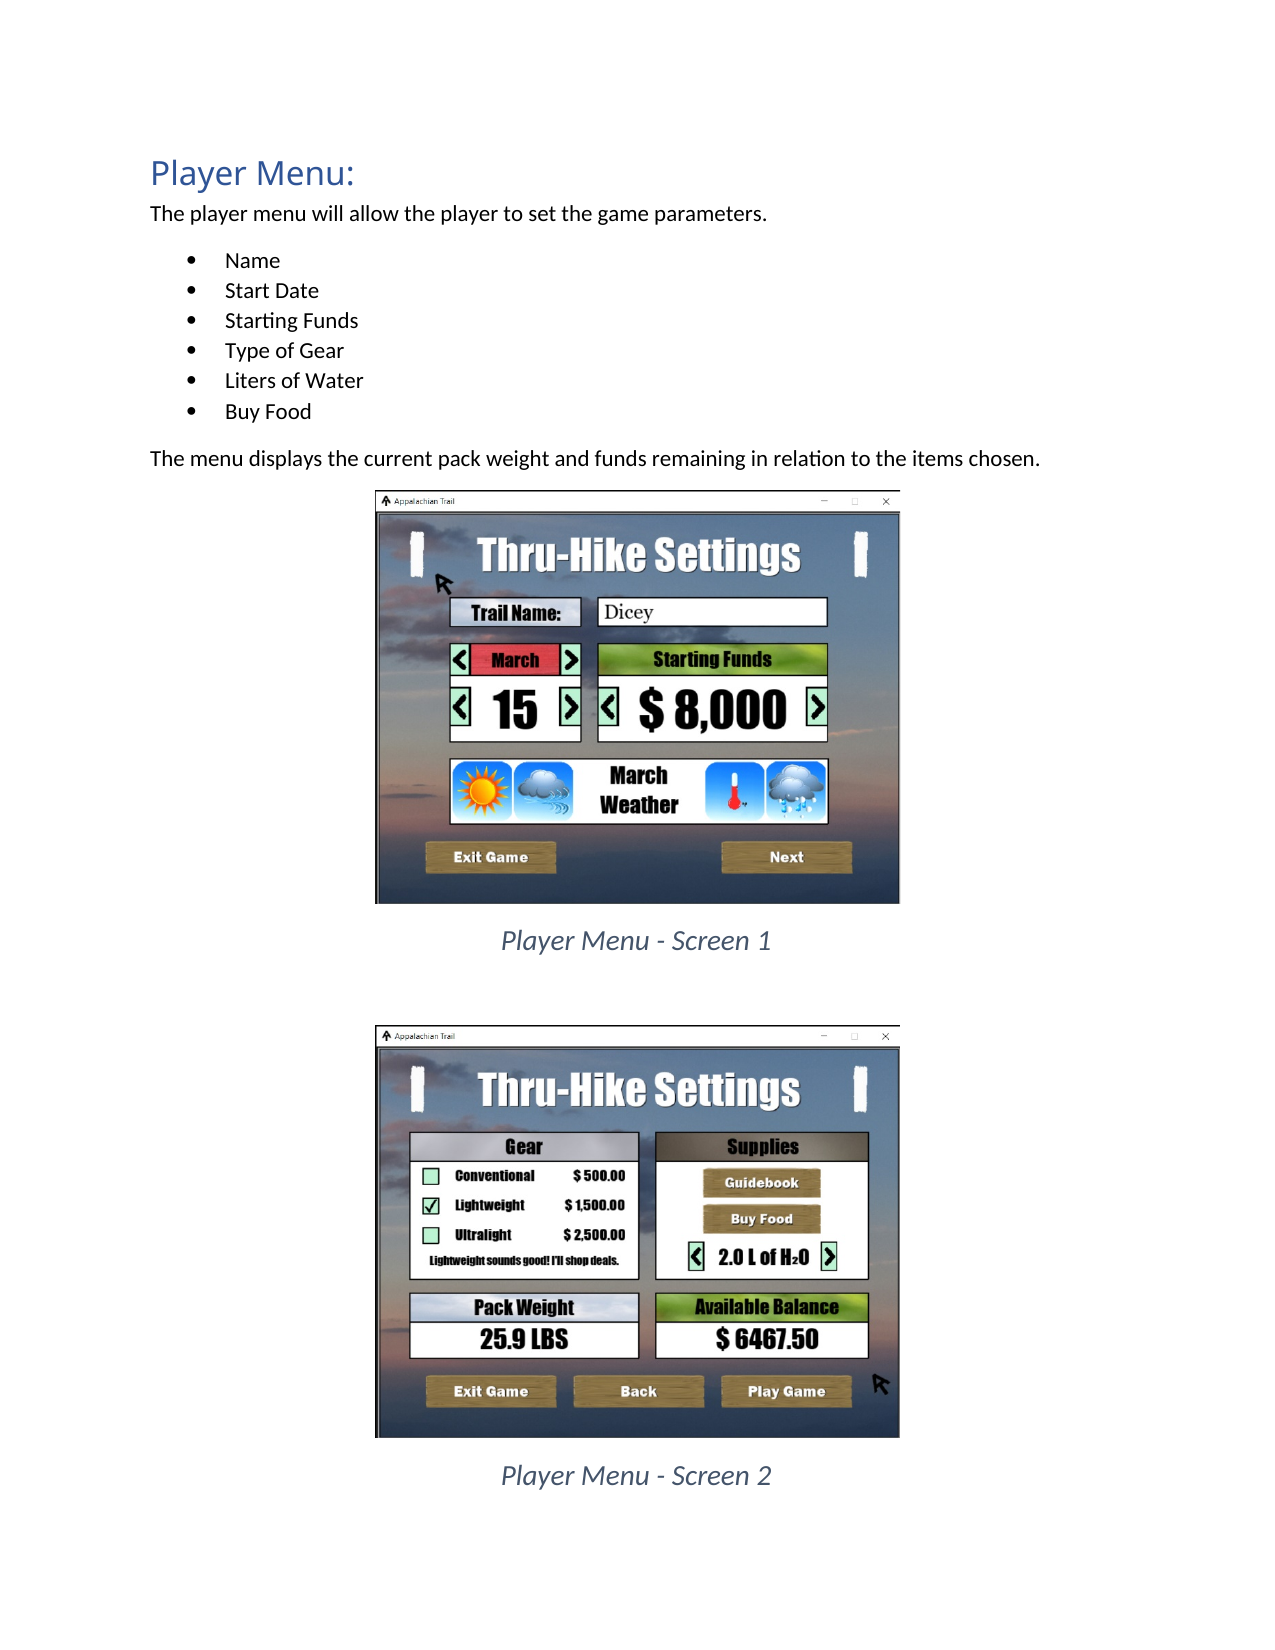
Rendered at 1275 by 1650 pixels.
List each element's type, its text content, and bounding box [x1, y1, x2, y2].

list Start Date [187, 276, 1125, 304]
picture [375, 490, 901, 904]
text The menu displays the current pack weight and funds remaining in relation to the items chosen. [150, 444, 1125, 472]
text Player Menu - Screen 1 [150, 922, 1125, 958]
list Name [187, 246, 1125, 274]
picture [375, 1025, 900, 1438]
list Type of Gear [187, 336, 1125, 364]
list Starting Funds [187, 306, 1125, 334]
text Player Menu - Screen 2 [150, 1457, 1125, 1492]
subtitle Player Menu: [150, 150, 1125, 195]
list Liters of Water [187, 367, 1125, 395]
text The player menu will allow the player to set the game parameters. [150, 199, 1125, 227]
list Buy Food [187, 397, 1125, 425]
